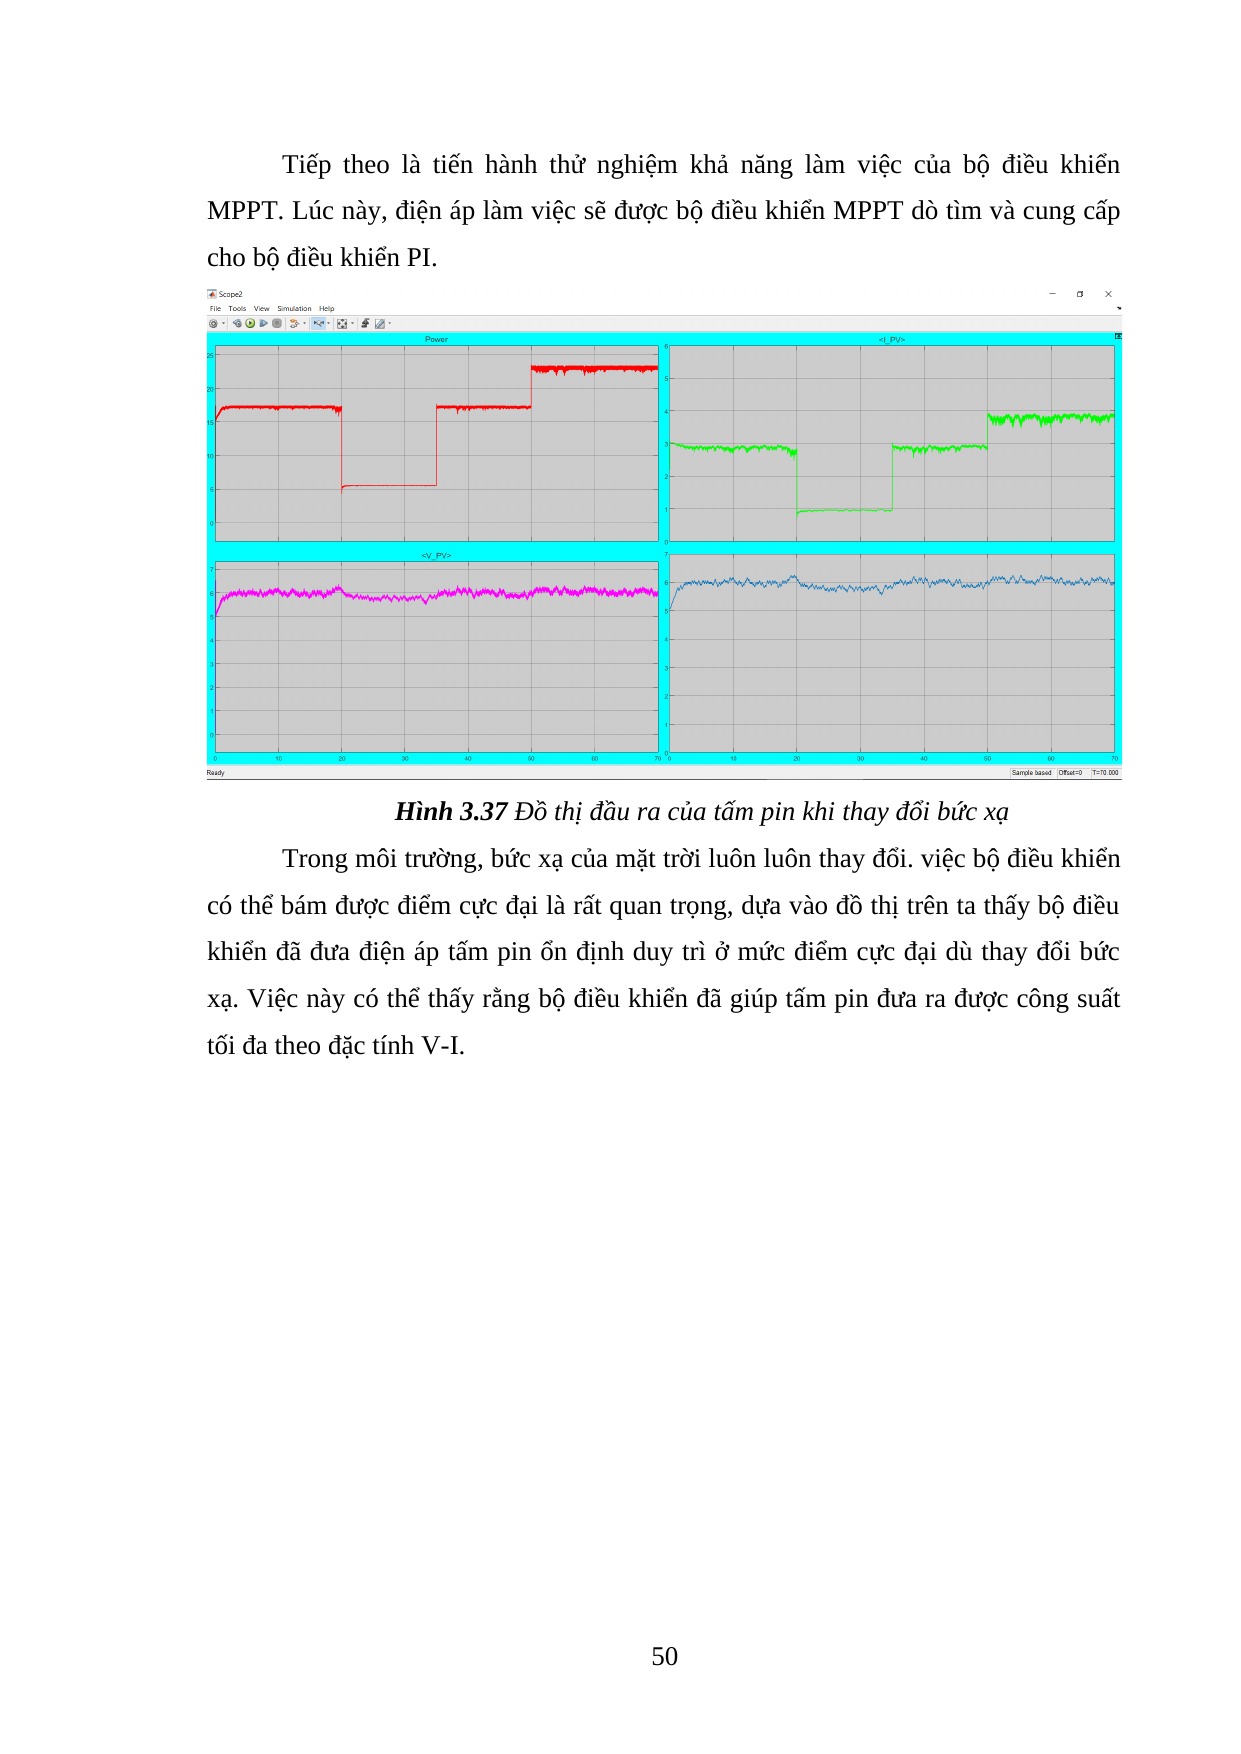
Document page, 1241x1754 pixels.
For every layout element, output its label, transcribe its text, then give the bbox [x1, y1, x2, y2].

text Trong môi trường, bức xạ của mặt trời luôn luôn thay đổi. việc bộ điều khiển có thể bám được điểm cực đại là rất quan trọng, dựa vào đồ thị trên ta thấy bộ điều khiển đã đưa điện áp tấm pin ổn định duy trì ở mức điểm cực đại dù thay đổi bức xạ. Việc này có thể thấy rằng bộ điều khiển đã giúp tấm pin đưa ra được công suất tối đa theo đặc tính V-I. [207, 842, 1122, 1060]
text Tiếp theo là tiến hành thử nghiệm khả năng làm việc của bộ điều khiển MPPT. Lúc này, điện áp làm việc sẽ được bộ điều khiển MPPT dò tìm và cung cấp cho bộ điều khiển PI. [207, 148, 1122, 272]
picture [206, 287, 1123, 780]
